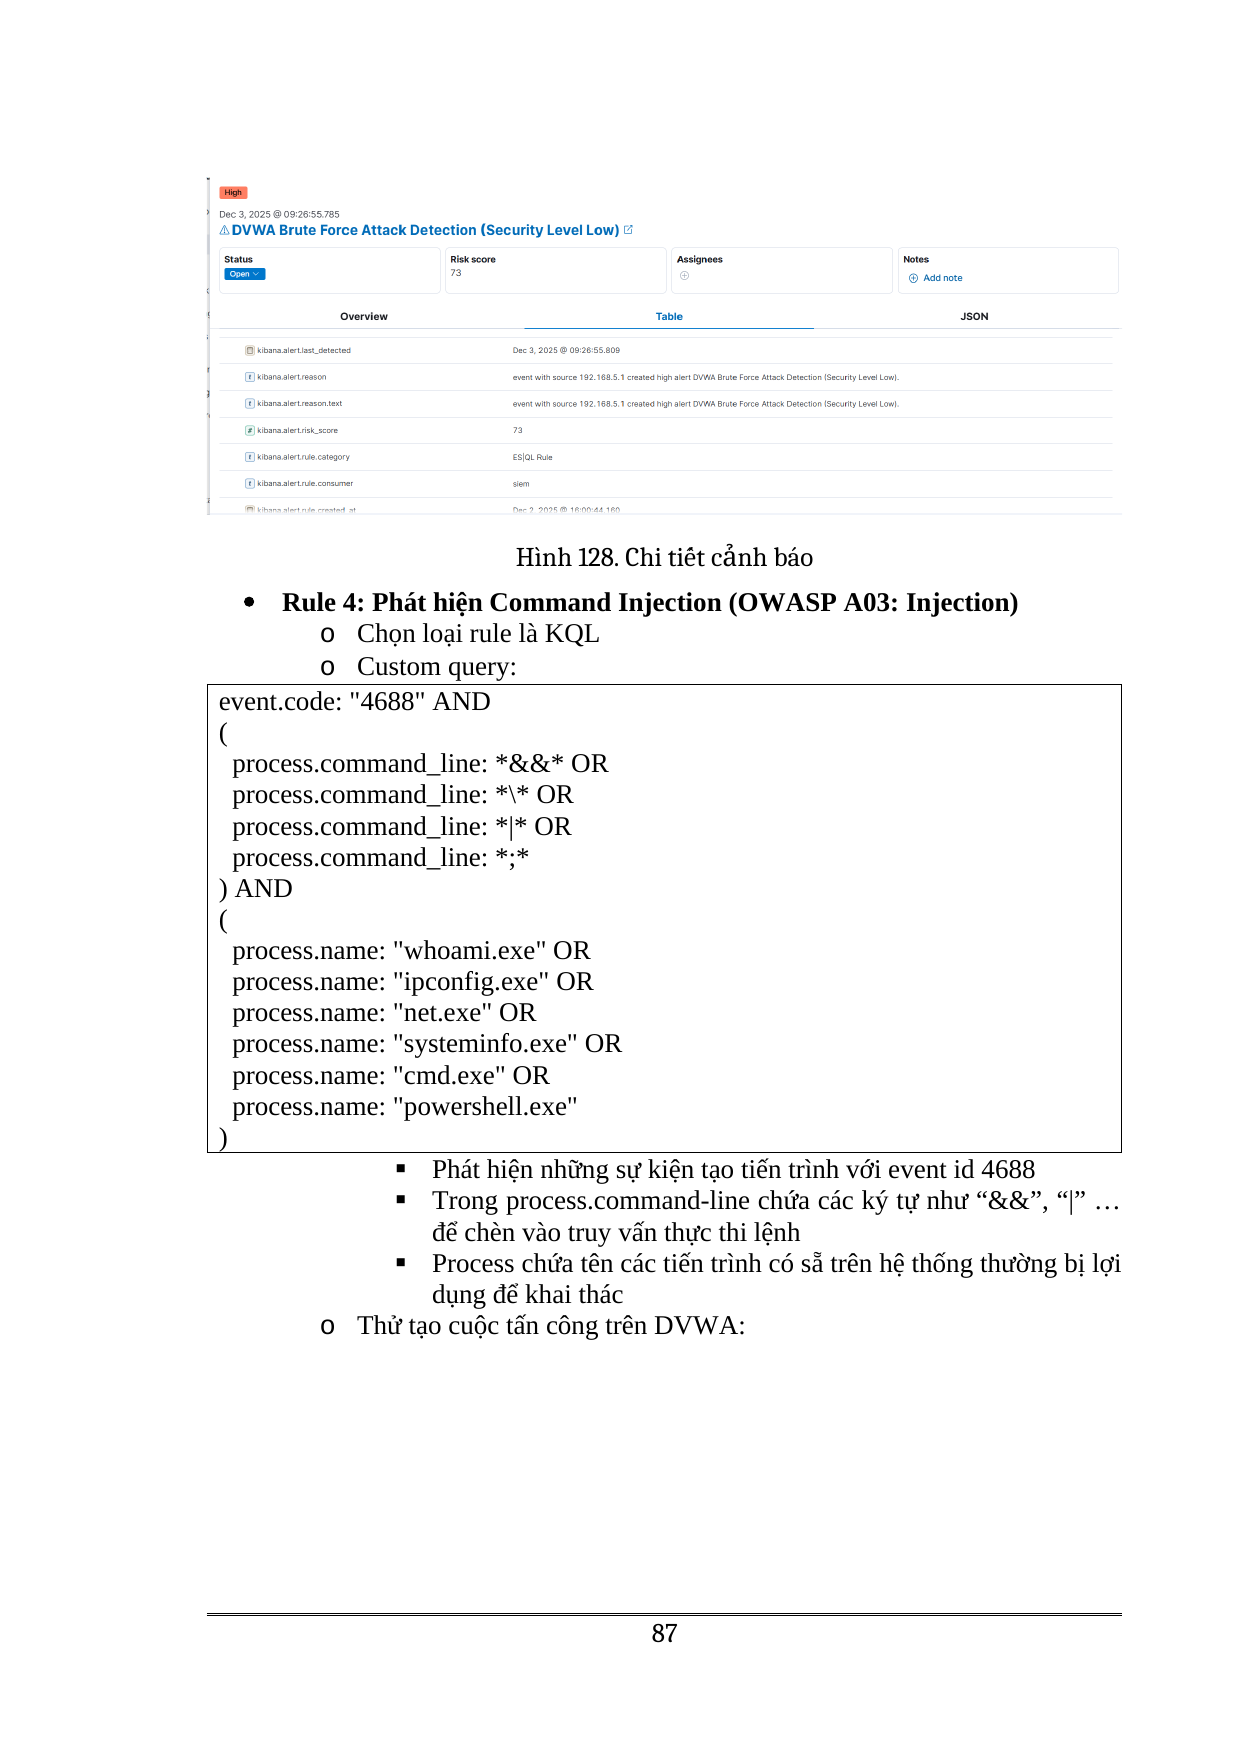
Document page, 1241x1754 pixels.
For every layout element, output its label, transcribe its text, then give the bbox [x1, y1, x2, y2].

table_header event.code: "4688" AND ( process.command_line: *&&* OR process.command_line: *\* OR process.command_line: *|* OR process.command_line: *;* ) AND ( process.name: "whoami.exe" OR process.name: "ipconfig.exe" OR process.name: "net.exe" OR process.name: "systeminfo.exe" OR process.name: "cmd.exe" OR process.name: "powershell.exe" ) [208, 685, 1121, 1152]
list Phát hiện những sự kiện tạo tiến trình với event id 4688 [394, 1153, 1122, 1184]
list Chọn loại rule là KQL [319, 617, 1122, 651]
list Process chứa tên các tiến trình có sẵ trên hệ thống thường bị lợi dụng để khai thác [394, 1247, 1122, 1309]
picture [206, 177, 1123, 515]
list Rule 4: Phát hiện Command Injection (OWASP A03: Injection) [244, 586, 1122, 617]
list Custom query: [319, 651, 1122, 684]
list Trong process.command-line chứa các ký tự như “&&”, “|” … để chèn vào truy vấn thực thi lệnh [394, 1184, 1122, 1247]
list Thử tạo cuộc tấn công trên DVWA: [319, 1309, 1122, 1343]
